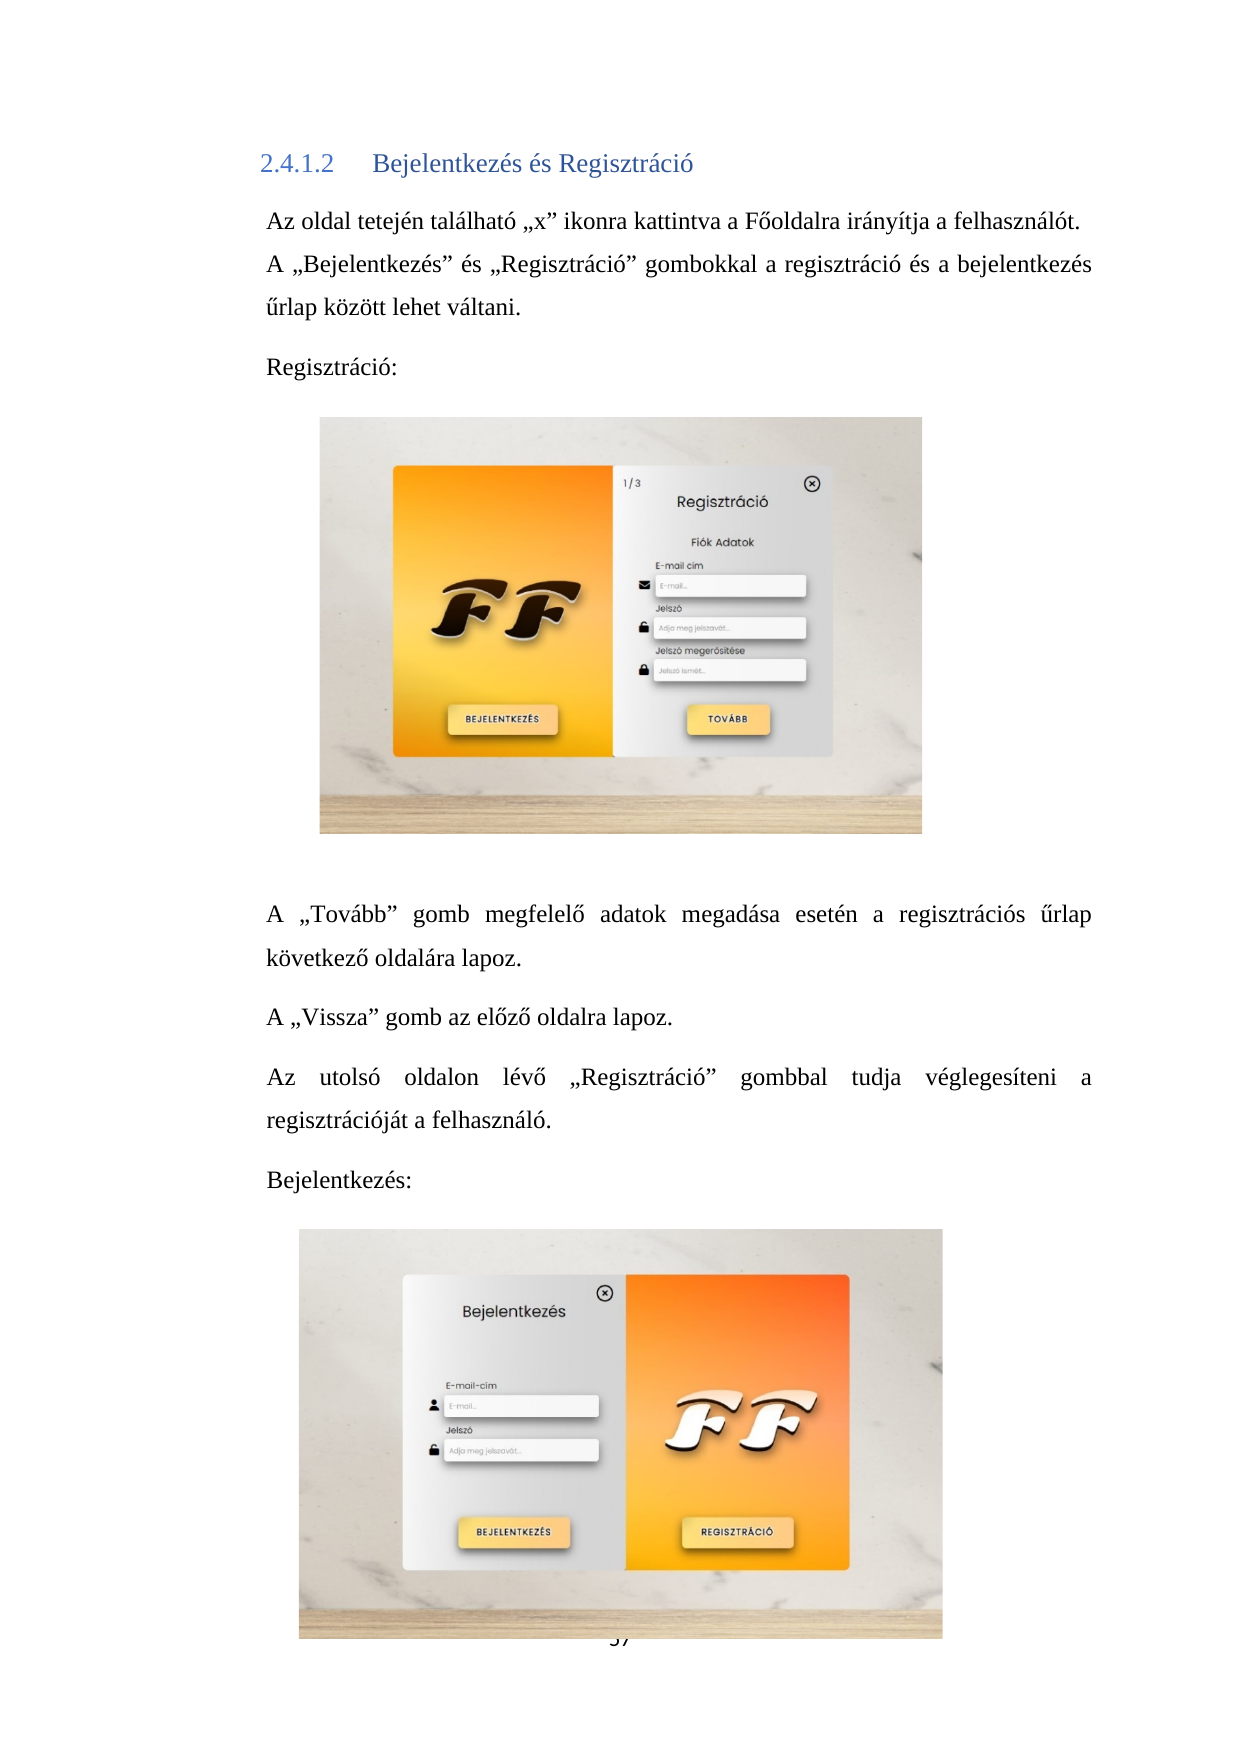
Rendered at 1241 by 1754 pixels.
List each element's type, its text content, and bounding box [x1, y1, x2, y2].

text Az oldal tetején található „x” ikonra kattintva a Főoldalra irányítja a felhasználót. [207, 206, 1093, 235]
text Az utolsó oldalon lévő „Regisztráció” gombbal tudja véglegesíteni a regisztrációját a felhasználó. [266, 1062, 1093, 1134]
text Regisztráció: [207, 352, 1093, 381]
text A „Vissza” gomb az előző oldalra lapoz. [148, 1002, 1093, 1031]
picture [319, 417, 923, 834]
text A „Bejelentkezés” és „Regisztráció” gombokkal a regisztráció és a bejelentkezés űrlap között lehet váltani. [266, 249, 1093, 321]
picture [298, 1229, 943, 1639]
subtitle Bejelentkezés és Regisztráció [260, 148, 1093, 179]
text Bejelentkezés: [266, 1165, 1093, 1194]
